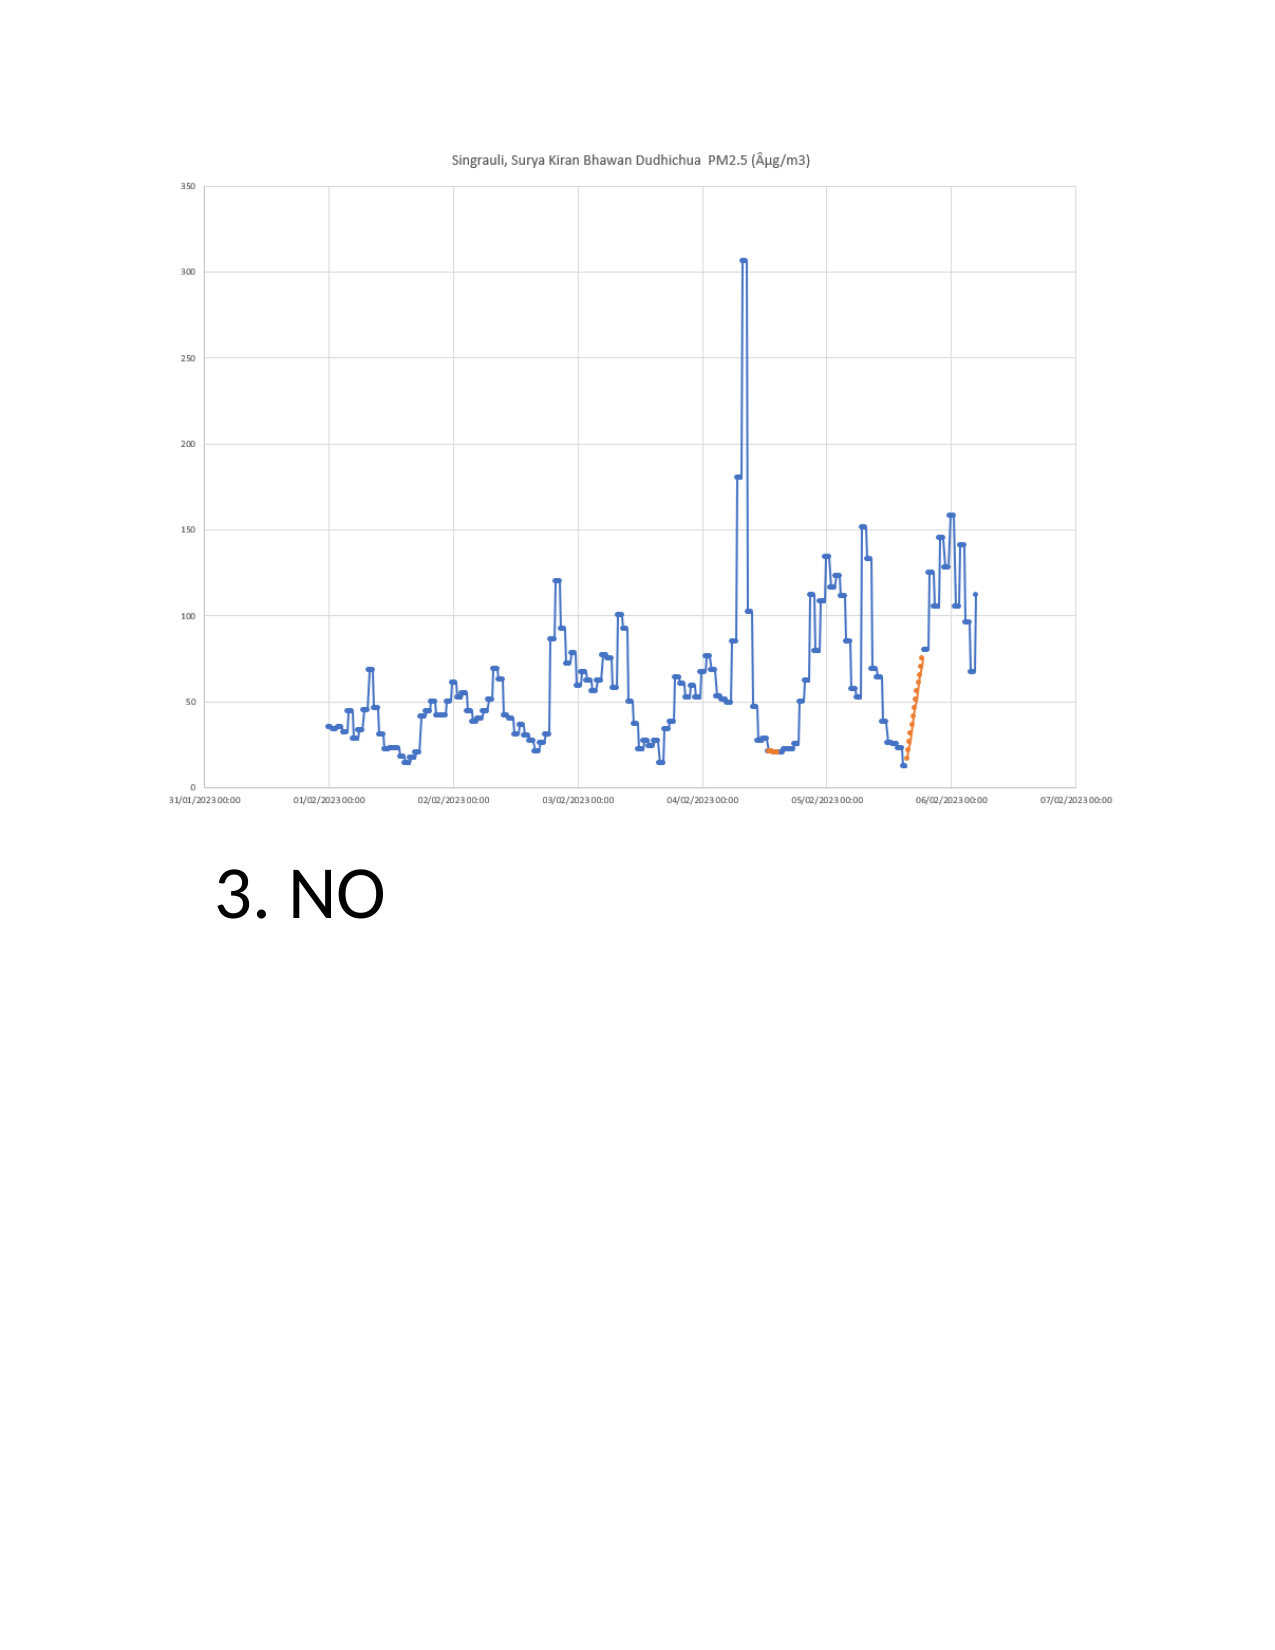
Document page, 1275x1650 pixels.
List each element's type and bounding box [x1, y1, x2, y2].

picture [150, 150, 1125, 819]
